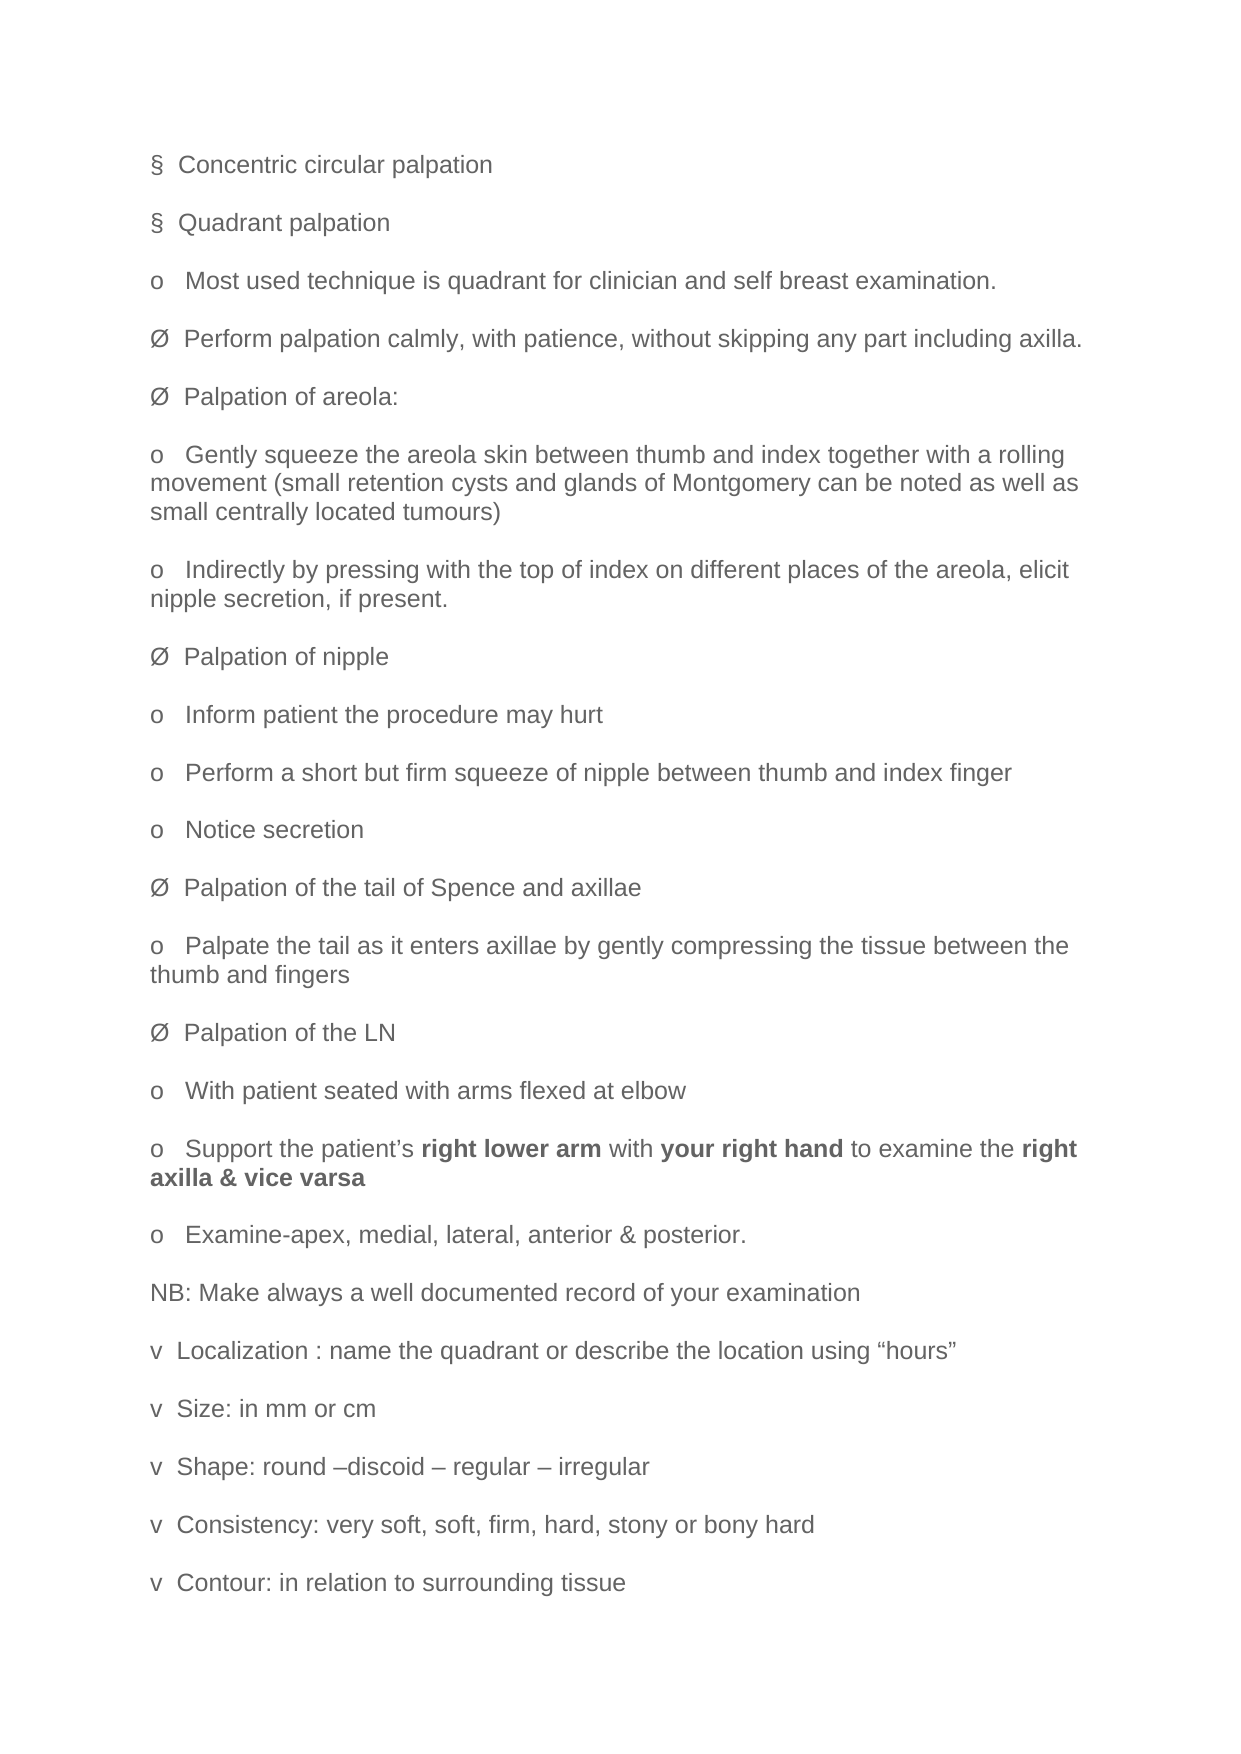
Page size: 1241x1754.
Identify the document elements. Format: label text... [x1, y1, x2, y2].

text o With patient seated with arms flexed at elbow [150, 1076, 1090, 1104]
text v Contour: in relation to surrounding tissue [150, 1568, 1090, 1597]
text Ø Palpation of areola: [150, 382, 1090, 410]
text v Size: in mm or cm [150, 1394, 1090, 1423]
text o Gently squeeze the areola skin between thumb and index together with a rolling movement (small retention cysts and glands of Montgomery can be noted as well as small centrally located tumours) [150, 439, 1090, 526]
text v Localization : name the quadrant or describe the location using “hours” [150, 1336, 1090, 1365]
text NB: Make always a well documented record of your examination [150, 1278, 1090, 1307]
text § Concentric circular palpation [150, 150, 1090, 179]
text o Examine-apex, medial, lateral, anterior & posterior. [150, 1220, 1090, 1249]
text Ø Perform palpation calmly, with patience, without skipping any part including axilla. [150, 324, 1090, 352]
text Ø Palpation of the tail of Spence and axillae [150, 873, 1090, 902]
text o Inform patient the procedure may hurt [150, 699, 1090, 728]
text v Consistency: very soft, soft, firm, hard, stony or bony hard [150, 1510, 1090, 1539]
text v Shape: round –discoid – regular – irregular [150, 1452, 1090, 1481]
text Ø Palpation of the LN [150, 1018, 1090, 1047]
text Ø Palpation of nipple [150, 642, 1090, 670]
text o Perform a short but firm squeeze of nipple between thumb and index finger [150, 757, 1090, 786]
text o Most used technique is quadrant for clinician and self breast examination. [150, 266, 1090, 294]
text o Support the patient’s right lower arm with your right hand to examine the right axilla & vice varsa [150, 1134, 1090, 1191]
text o Palpate the tail as it enters axillae by gently compressing the tissue between the thumb and fingers [150, 931, 1090, 989]
text o Notice secretion [150, 815, 1090, 844]
text o Indirectly by pressing with the top of index on different places of the areola, elicit nipple secretion, if present. [150, 555, 1090, 612]
text § Quadrant palpation [150, 208, 1090, 237]
